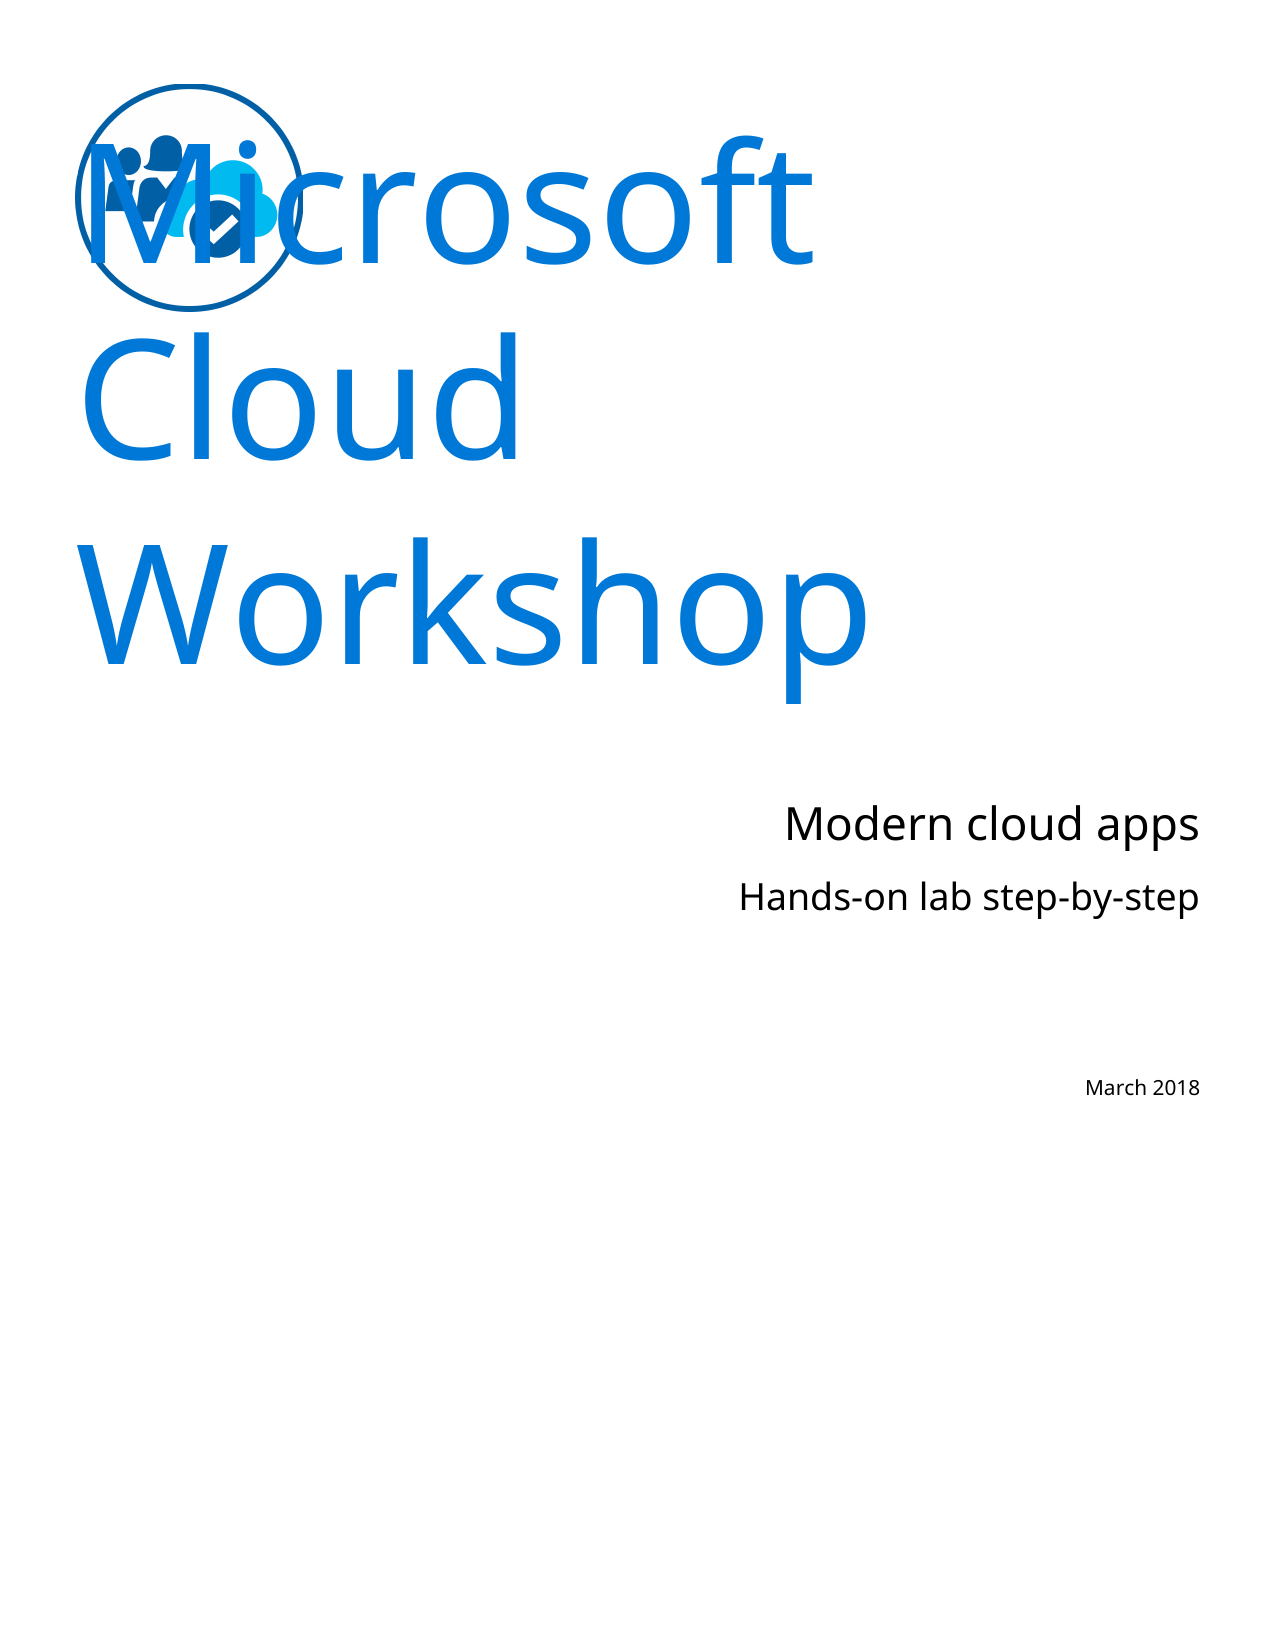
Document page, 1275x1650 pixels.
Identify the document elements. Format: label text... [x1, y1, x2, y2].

picture [293, 190, 303, 246]
text Modern cloud apps [75, 791, 1200, 854]
text Hands-on lab step-by-step [75, 871, 1200, 922]
picture [187, 159, 196, 182]
picture [75, 84, 303, 312]
text March 2018 [75, 1073, 1200, 1102]
